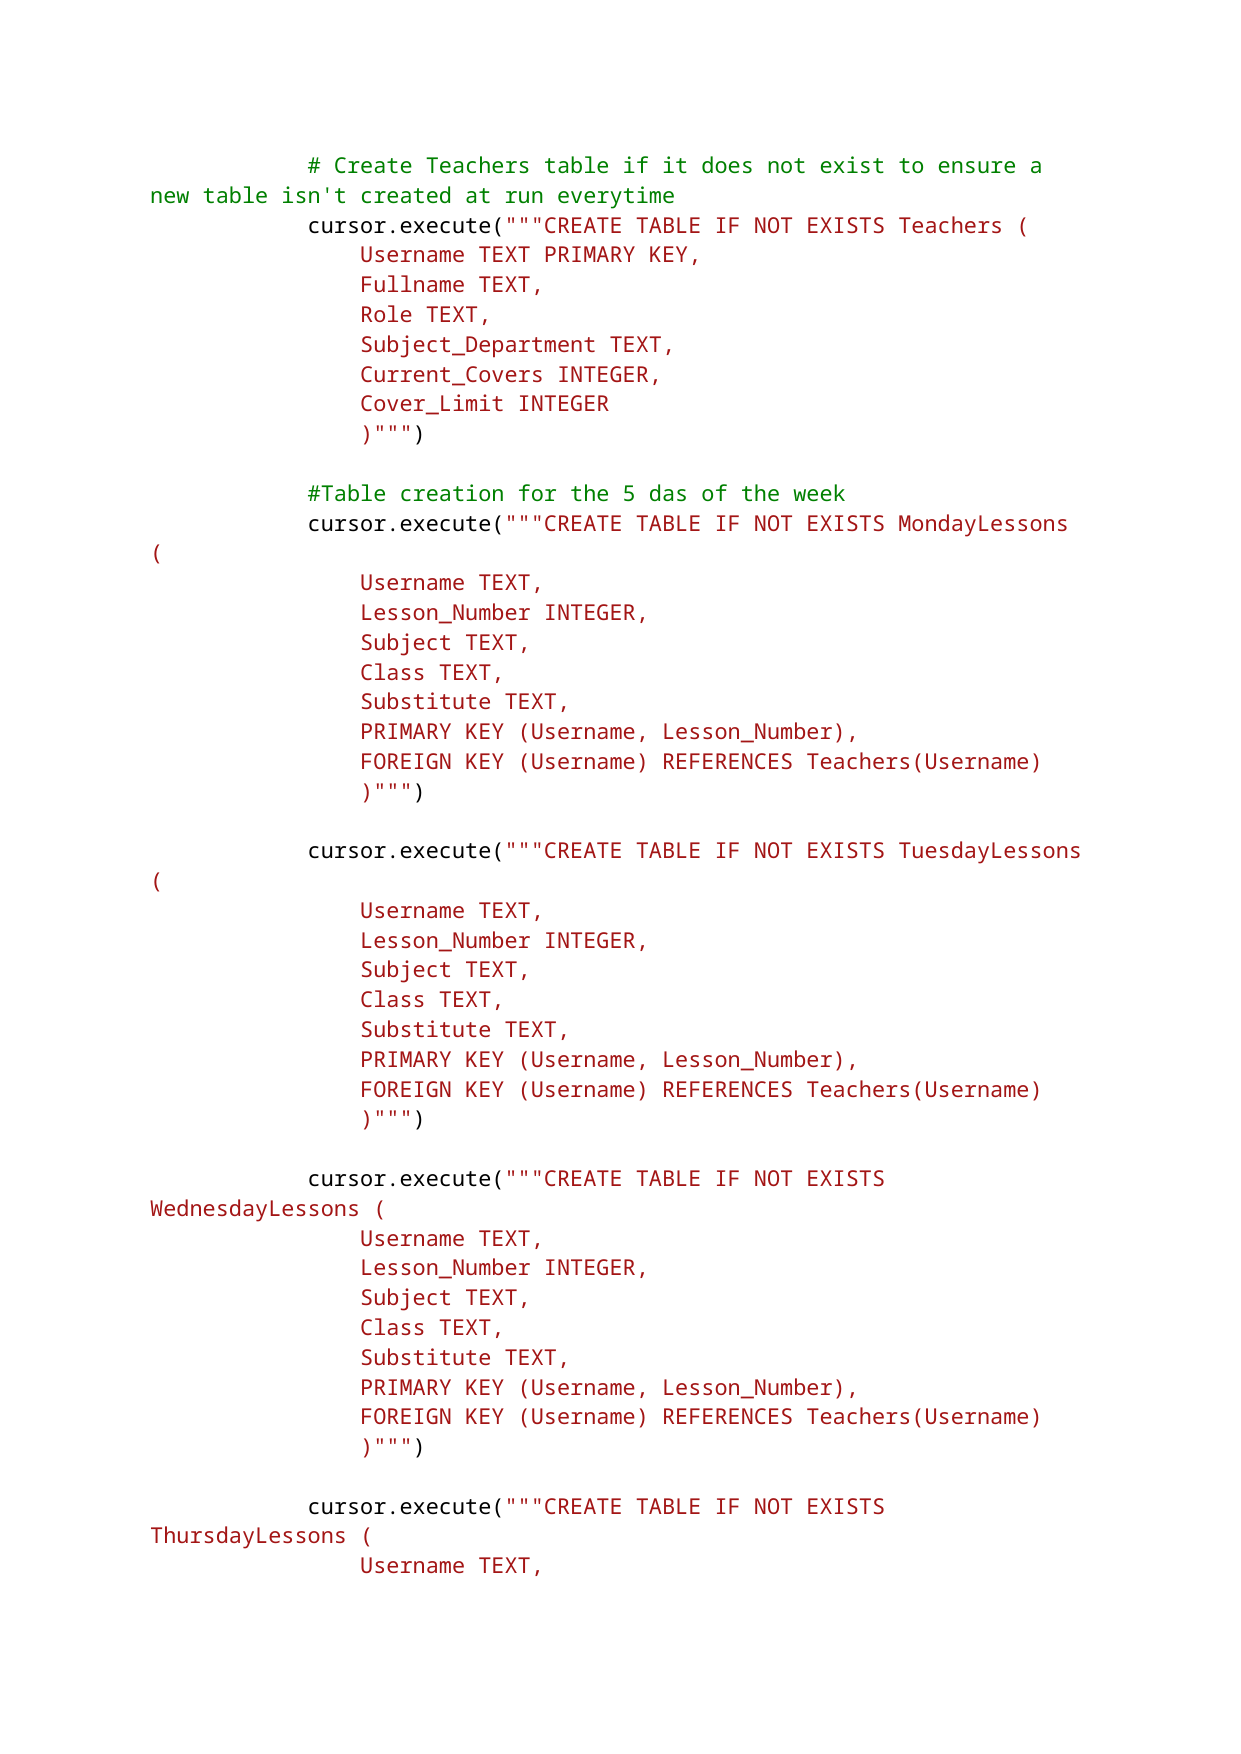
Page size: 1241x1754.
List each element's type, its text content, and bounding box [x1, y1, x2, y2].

text Class TEXT, [150, 1312, 1090, 1342]
text Username TEXT, [150, 567, 1090, 597]
text Lesson_Number INTEGER, [150, 1252, 1090, 1282]
text FOREIGN KEY (Username) REFERENCES Teachers(Username) [150, 746, 1090, 776]
text #Table creation for the 5 das of the week [150, 478, 1090, 507]
text )""") [150, 1103, 1090, 1133]
text )""") [150, 776, 1090, 805]
text Subject_Department TEXT, [150, 329, 1090, 358]
text PRIMARY KEY (Username, Lesson_Number), [150, 1371, 1090, 1401]
text FOREIGN KEY (Username) REFERENCES Teachers(Username) [150, 1073, 1090, 1103]
text Class TEXT, [150, 984, 1090, 1014]
text Fullname TEXT, [150, 269, 1090, 299]
text PRIMARY KEY (Username, Lesson_Number), [150, 1044, 1090, 1073]
text PRIMARY KEY (Username, Lesson_Number), [150, 716, 1090, 746]
text )""") [150, 1431, 1090, 1461]
text cursor.execute("""CREATE TABLE IF NOT EXISTS WednesdayLessons ( [150, 1163, 1090, 1222]
text Substitute TEXT, [150, 1342, 1090, 1371]
text Subject TEXT, [150, 1282, 1090, 1312]
text Substitute TEXT, [150, 1014, 1090, 1044]
text cursor.execute("""CREATE TABLE IF NOT EXISTS ThursdayLessons ( [150, 1491, 1090, 1550]
text Role TEXT, [150, 299, 1090, 329]
text Username TEXT, [150, 1550, 1090, 1580]
text Username TEXT, [150, 895, 1090, 924]
text Subject TEXT, [150, 627, 1090, 656]
text cursor.execute("""CREATE TABLE IF NOT EXISTS MondayLessons ( [150, 507, 1090, 567]
text Subject TEXT, [150, 954, 1090, 984]
text Class TEXT, [150, 656, 1090, 686]
text Lesson_Number INTEGER, [150, 597, 1090, 627]
text cursor.execute("""CREATE TABLE IF NOT EXISTS TuesdayLessons ( [150, 835, 1090, 895]
text # Create Teachers table if it does not exist to ensure a new table isn't created at run everytime [150, 150, 1090, 209]
text Current_Covers INTEGER, [150, 358, 1090, 388]
text Username TEXT PRIMARY KEY, [150, 239, 1090, 269]
text Lesson_Number INTEGER, [150, 924, 1090, 954]
text Cover_Limit INTEGER [150, 388, 1090, 418]
text Username TEXT, [150, 1222, 1090, 1252]
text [150, 1401, 1090, 1431]
text Substitute TEXT, [150, 686, 1090, 716]
text )""") [150, 418, 1090, 448]
text cursor.execute("""CREATE TABLE IF NOT EXISTS Teachers ( [150, 209, 1090, 239]
